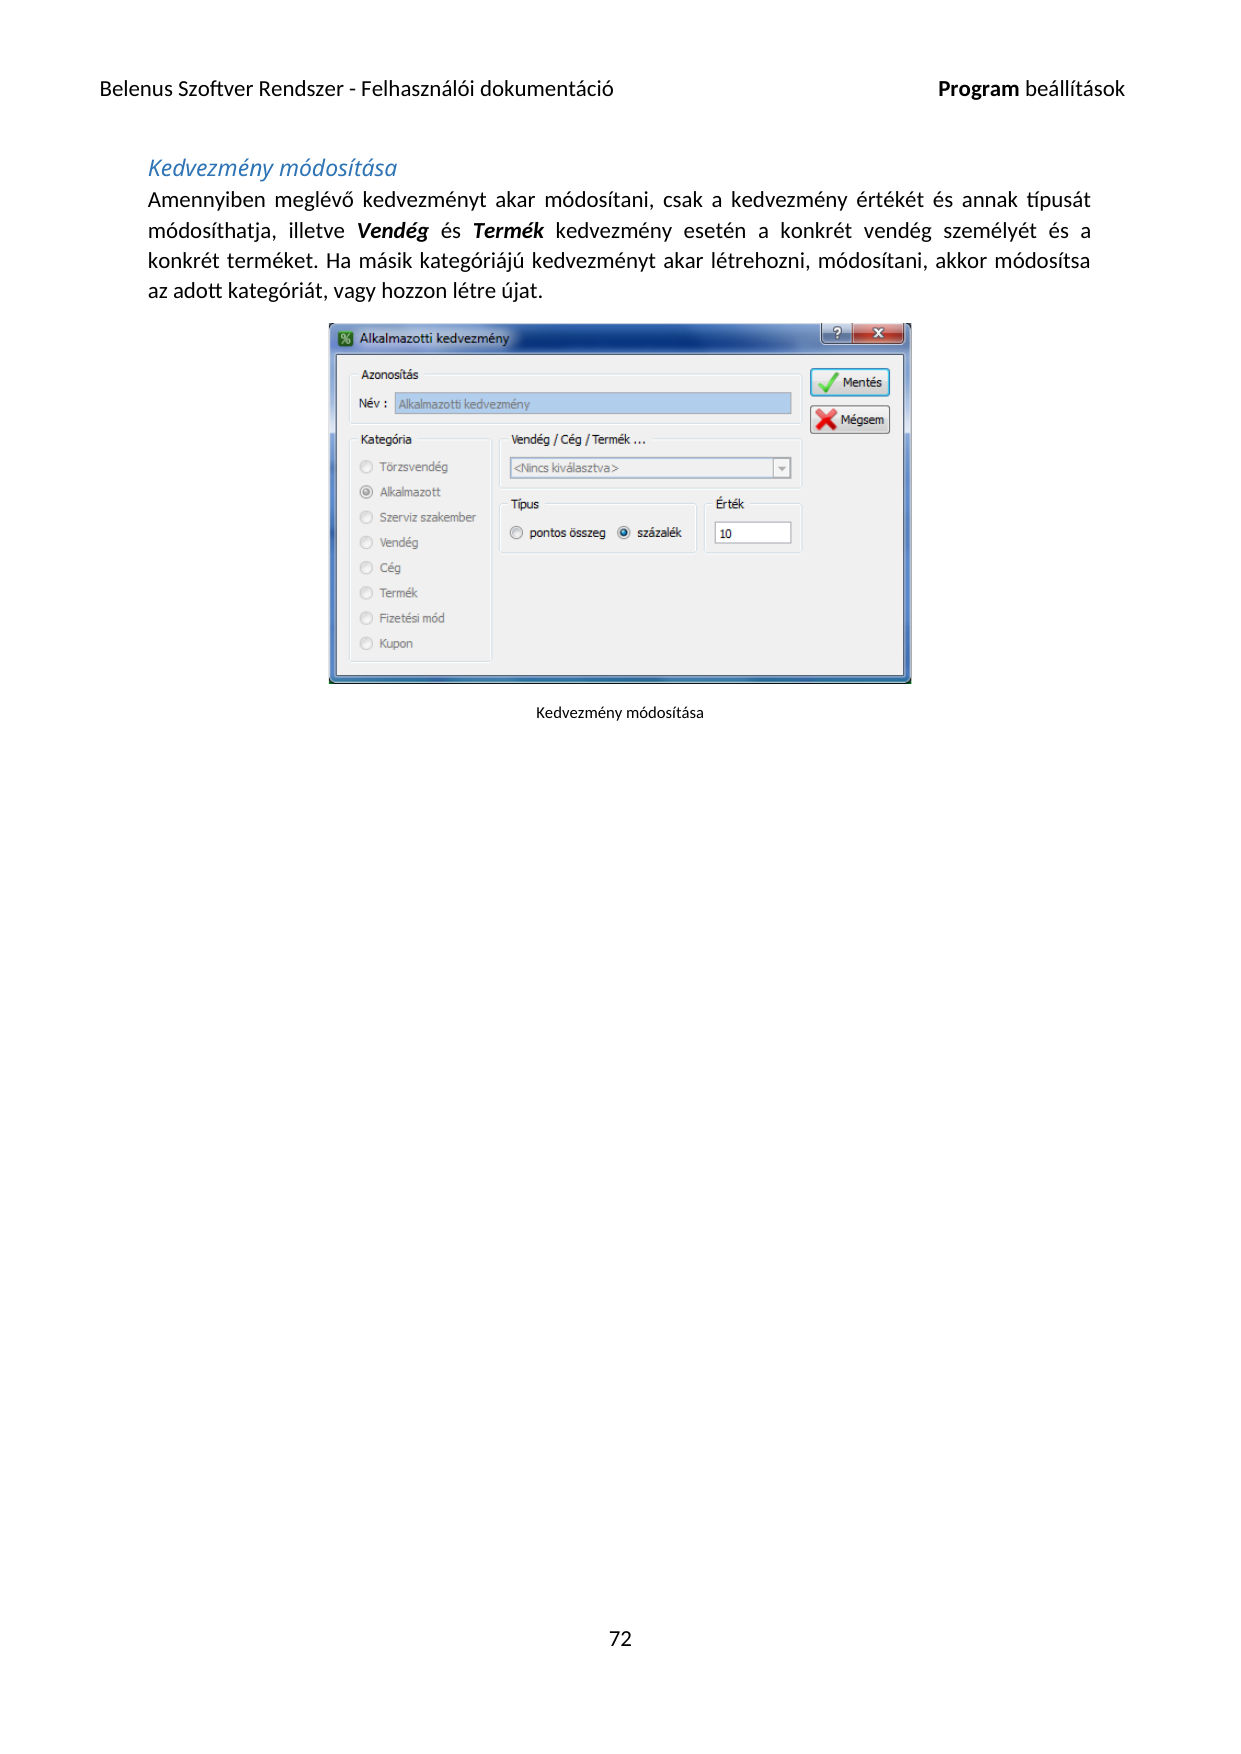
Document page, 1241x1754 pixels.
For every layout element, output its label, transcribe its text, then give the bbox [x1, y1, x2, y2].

text Kedvezmény módosítása [148, 703, 1093, 723]
subtitle Kedvezmény módosítása [148, 152, 1093, 183]
text Amennyiben meglévő kedvezményt akar módosítani, csak a kedvezmény értékét és annak típusát módosíthatja, illetve Vendég és Termék kedvezmény esetén a konkrét vendég személyét és a konkrét terméket. Ha másik kategóriájú kedvezményt akar létrehozni, módosítani, akkor módosítsa az adott kategóriát, vagy hozzon létre újat. [148, 186, 1093, 304]
picture [328, 323, 912, 684]
